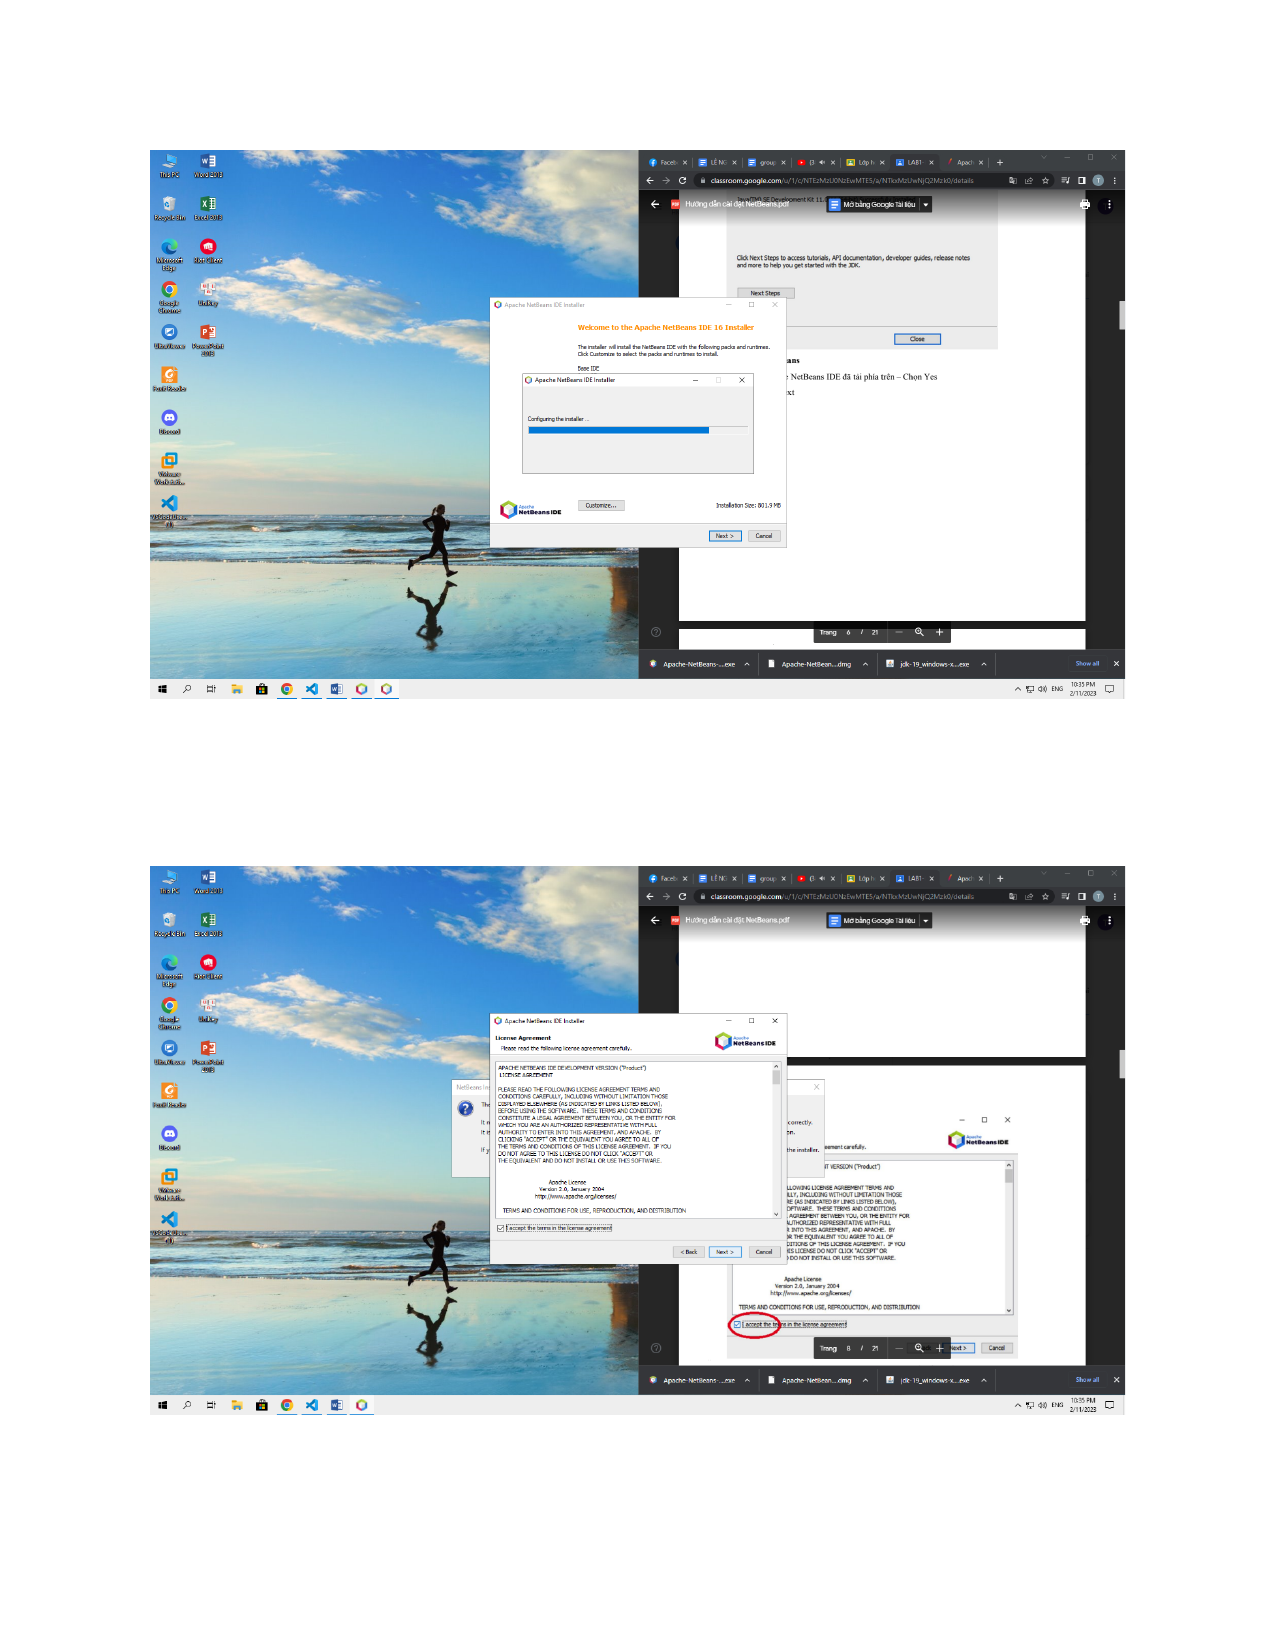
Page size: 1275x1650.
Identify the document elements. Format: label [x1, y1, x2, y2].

picture [150, 866, 1125, 1415]
picture [150, 150, 1125, 699]
